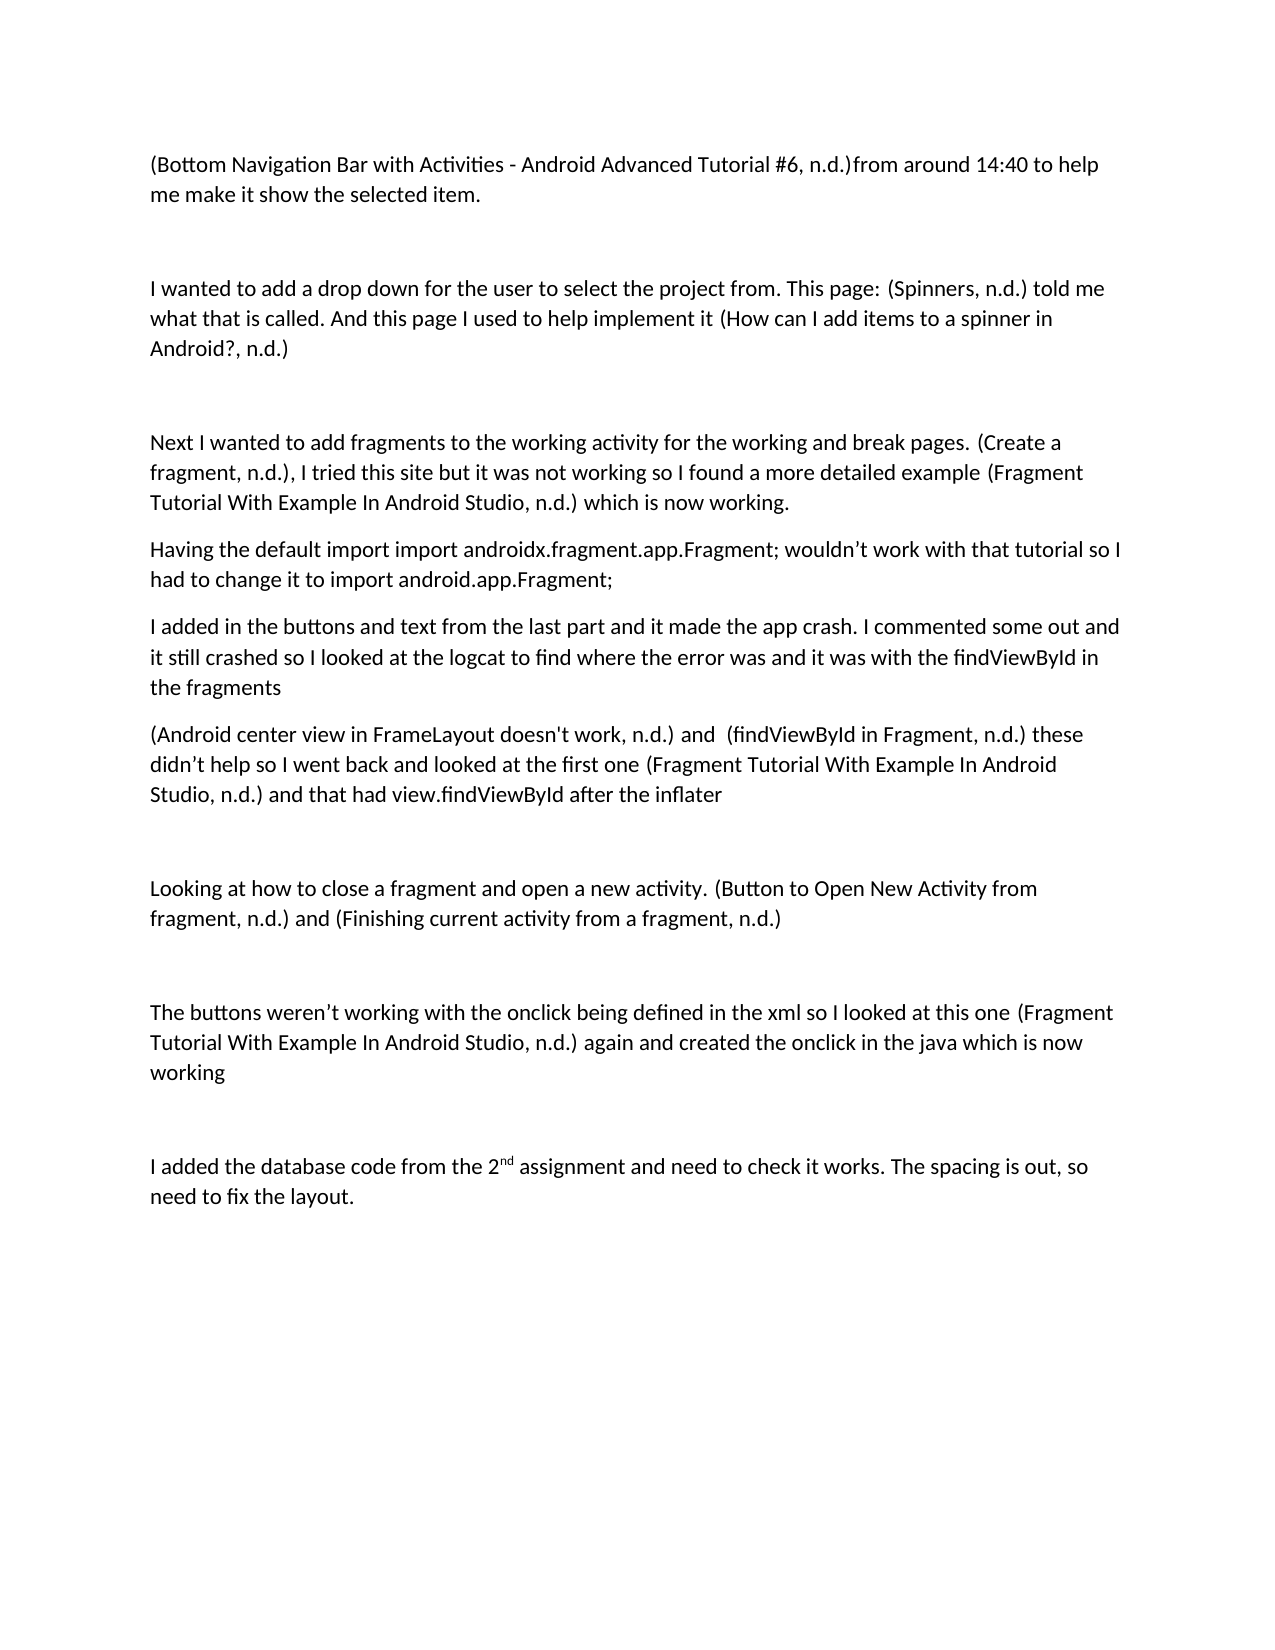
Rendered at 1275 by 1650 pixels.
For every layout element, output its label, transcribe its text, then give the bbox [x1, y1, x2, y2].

text and these didn’t help so I went back and looked at the first one and that had view.findViewById after the inflater [150, 720, 1125, 808]
text I wanted to add a drop down for the user to select the project from. This page: told me what that is called. And this page I used to help implement it [150, 274, 1125, 362]
text Having the default import import androidx.fragment.app.Fragment; wouldn’t work with that tutorial so I had to change it to import android.app.Fragment; [150, 535, 1125, 594]
text Next I wanted to add fragments to the working activity for the working and break pages., I tried this site but it was not working so I found a more detailed example which is now working. [150, 428, 1125, 517]
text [150, 150, 1125, 208]
text I added the database code from the 2nd assignment and need to check it works. The spacing is out, so need to fix the layout. [150, 1152, 1125, 1210]
text The buttons weren’t working with the onclick being defined in the xml so I looked at this one again and created the onclick in the java which is now working [150, 998, 1125, 1086]
text I added in the buttons and text from the last part and it made the app crash. I commented some out and it still crashed so I looked at the logcat to find where the error was and it was with the findViewById in the fragments [150, 612, 1125, 701]
text Looking at how to close a fragment and open a new activity. and [150, 874, 1125, 932]
